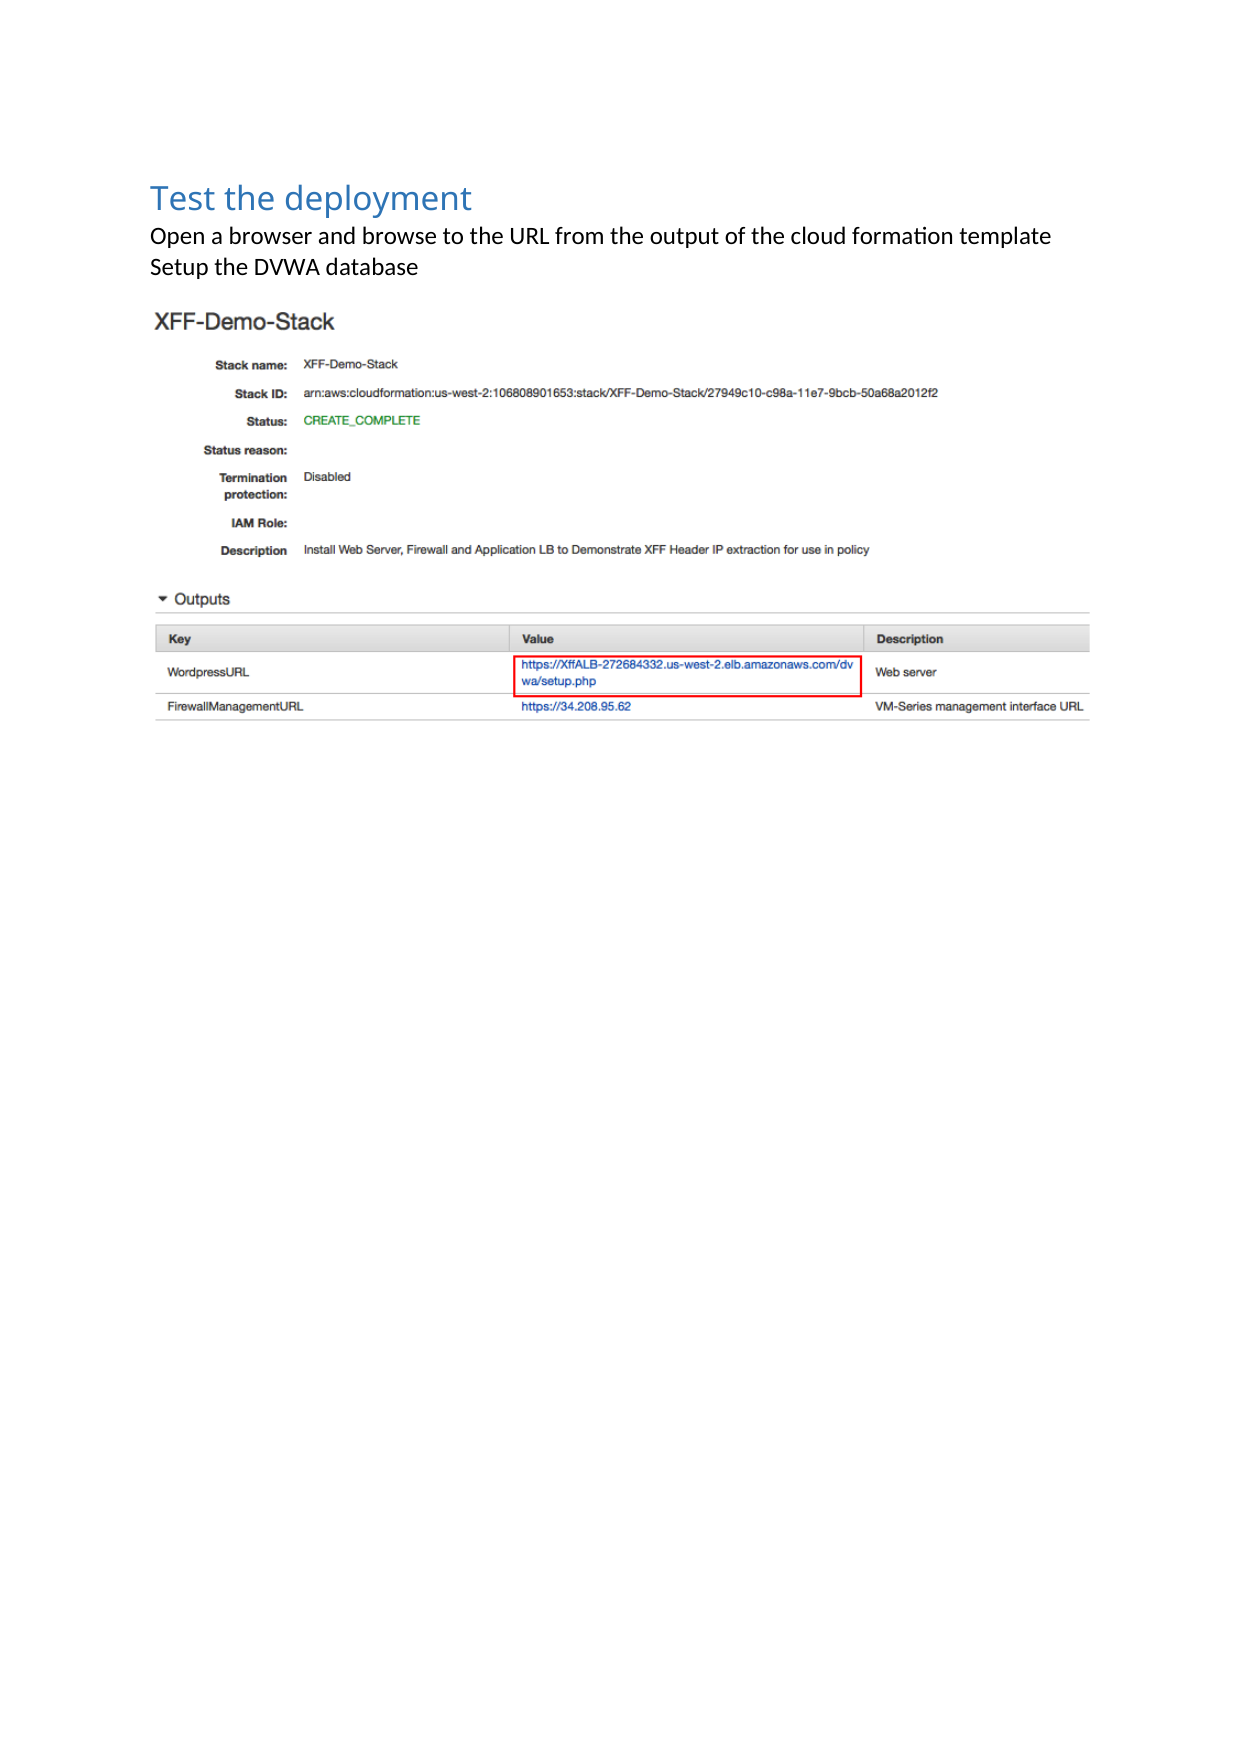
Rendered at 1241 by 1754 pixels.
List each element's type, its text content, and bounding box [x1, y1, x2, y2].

list Setup the DVWA database [150, 251, 1090, 281]
list Open a browser and browse to the URL from the output of the cloud formation template [150, 220, 1090, 251]
subtitle Test the deployment [150, 175, 1090, 220]
picture [150, 312, 1090, 736]
